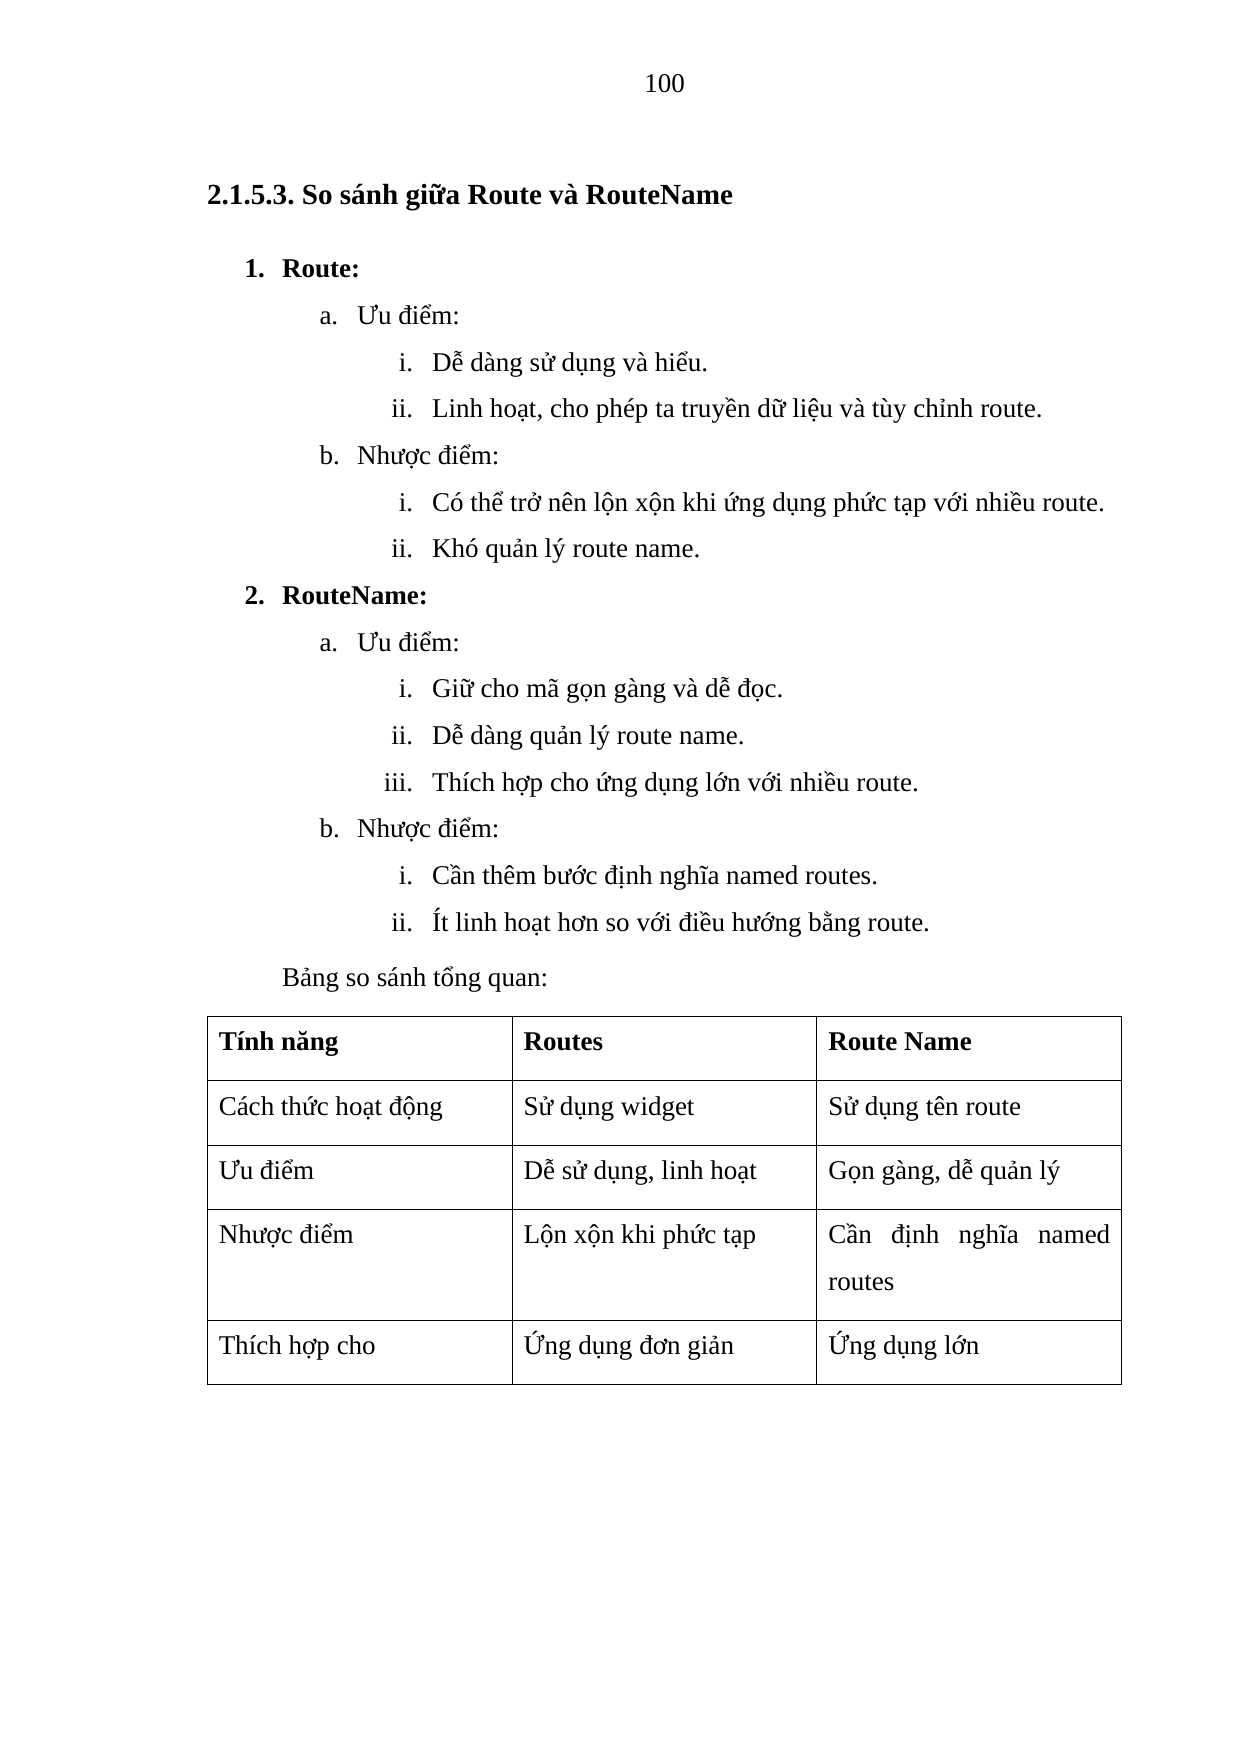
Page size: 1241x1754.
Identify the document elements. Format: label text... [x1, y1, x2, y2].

table_cell Gọn gàng, dễ quản lý [817, 1146, 1121, 1209]
text Bảng so sánh tổng quan: [282, 961, 1122, 992]
list Có thể trở nên lộn xộn khi ứng dụng phức tạp với nhiều route. [413, 486, 1122, 517]
table_cell Ứng dụng đơn giản [513, 1321, 816, 1384]
table_cell Nhược điểm [208, 1210, 512, 1320]
list Dễ dàng quản lý route name. [413, 719, 1122, 750]
table_cell Sử dụng tên route [817, 1081, 1121, 1144]
subtitle 2.1.5.3. So sánh giữa Route và RouteName [207, 177, 1122, 211]
list Nhược điểm: [319, 812, 1122, 844]
table_cell Thích hợp cho [208, 1321, 512, 1384]
table_cell Ưu điểm [208, 1146, 512, 1209]
list Ít linh hoạt hơn so với điều hướng bằng route. [413, 906, 1122, 937]
list Nhược điểm: [319, 439, 1122, 470]
table_header Routes [513, 1017, 816, 1080]
list Ưu điểm: [319, 299, 1122, 330]
list Ưu điểm: [319, 626, 1122, 657]
list Dễ dàng sử dụng và hiểu. [413, 346, 1122, 377]
list Cần thêm bước định nghĩa named routes. [413, 859, 1122, 890]
table_header Route Name [817, 1017, 1121, 1080]
table_cell Ứng dụng lớn [817, 1321, 1121, 1384]
list Linh hoạt, cho phép ta truyền dữ liệu và tùy chỉnh route. [413, 392, 1122, 424]
table_cell Cần định nghĩa named routes [817, 1210, 1121, 1320]
table_cell Dễ sử dụng, linh hoạt [513, 1146, 816, 1209]
list Khó quản lý route name. [413, 532, 1122, 564]
list RouteName: [244, 579, 1122, 610]
table_header Tính năng [208, 1017, 512, 1080]
table_cell Cách thức hoạt động [208, 1081, 512, 1144]
list Route: [244, 252, 1122, 284]
list Giữ cho mã gọn gàng và dễ đọc. [413, 672, 1122, 704]
table_cell Lộn xộn khi phức tạp [513, 1210, 816, 1320]
list Thích hợp cho ứng dụng lớn với nhiều route. [413, 766, 1122, 797]
table_cell Sử dụng widget [513, 1081, 816, 1144]
